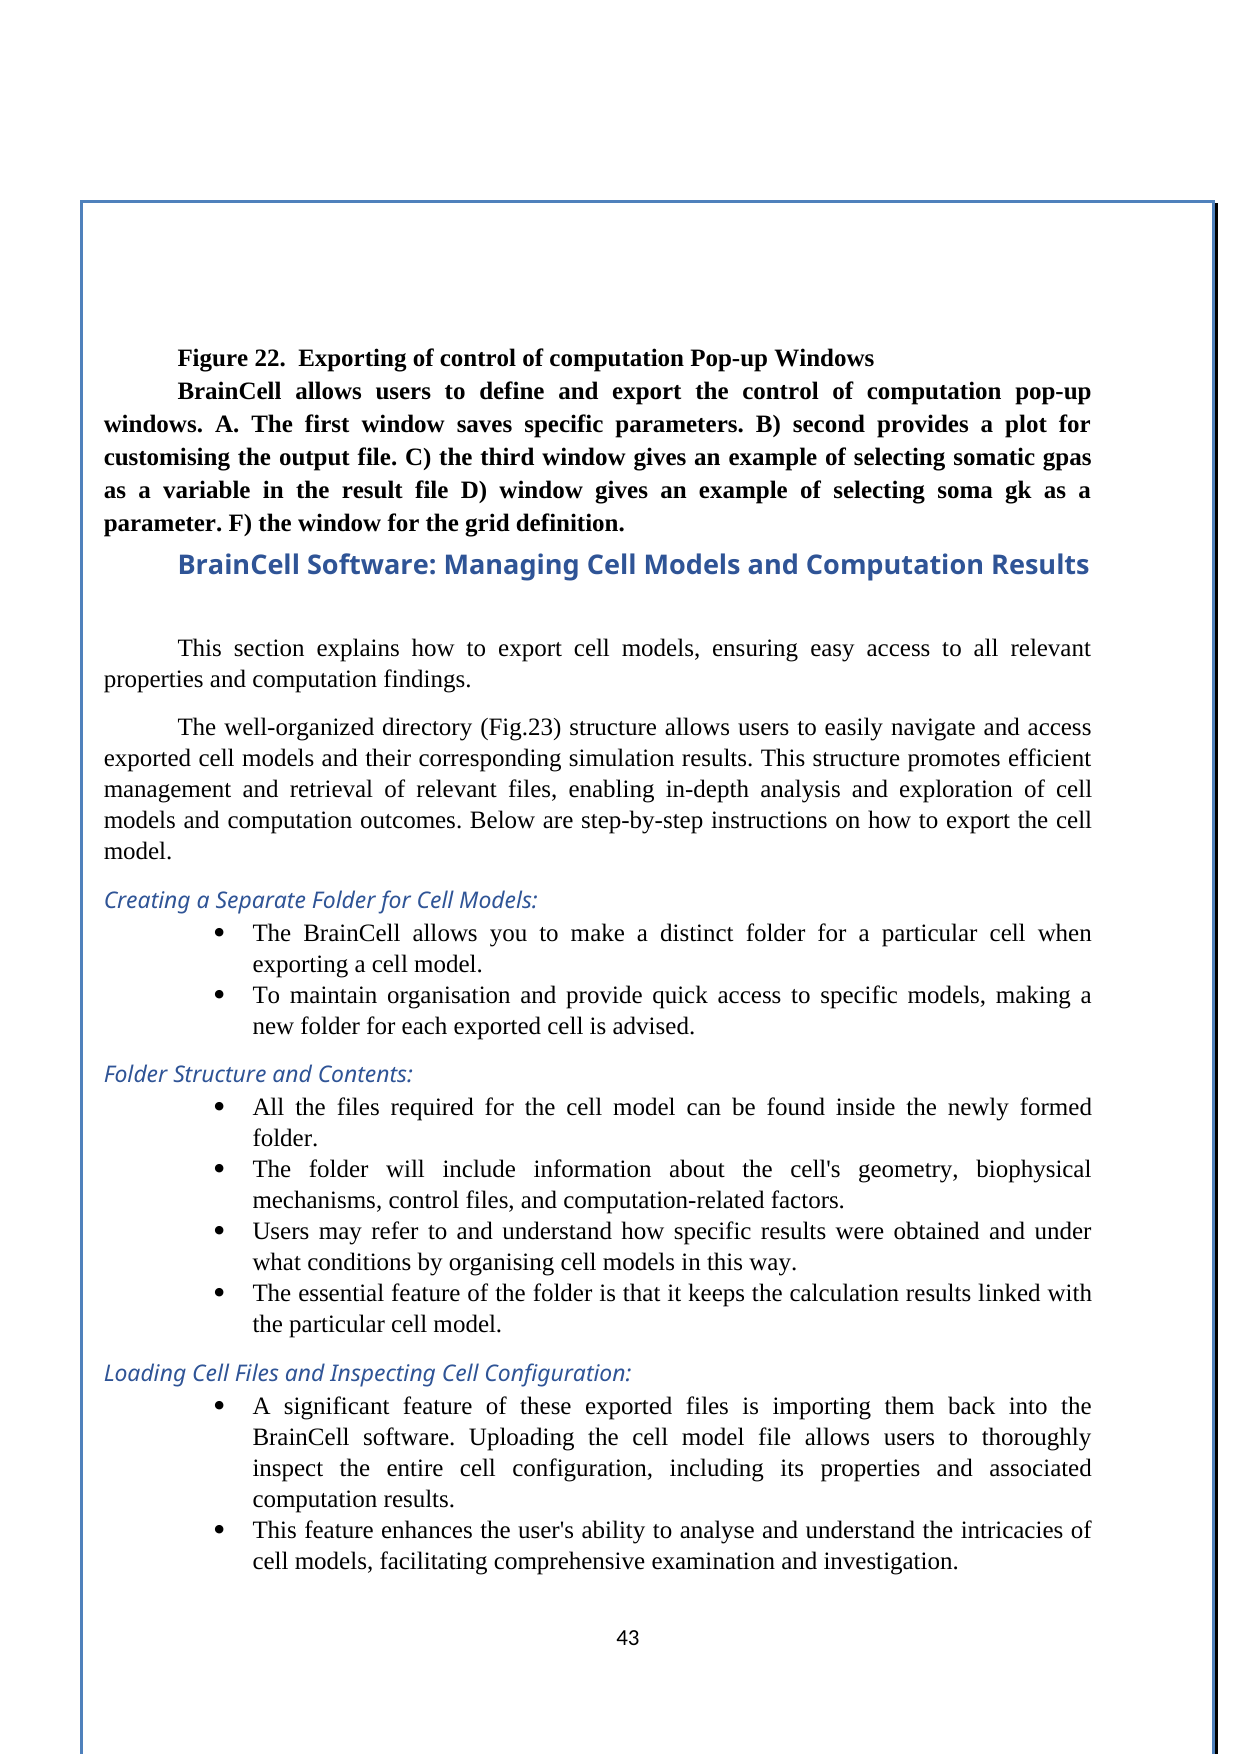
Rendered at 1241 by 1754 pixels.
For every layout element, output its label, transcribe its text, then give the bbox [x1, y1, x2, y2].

list Users may refer to and understand how specific results were obtained and under what conditions by organising cell models in this way. [215, 1216, 1093, 1276]
subtitle Creating a Separate Folder for Cell Models: [103, 884, 1093, 915]
subtitle BrainCell Software: Managing Cell Models and Computation Results [103, 546, 1093, 583]
list The essential feature of the folder is that it keeps the calculation results linked with the particular cell model. [215, 1278, 1093, 1338]
list A significant feature of these exported files is importing them back into the BrainCell software. Uploading the cell model file allows users to thoroughly inspect the entire cell configuration, including its properties and associated computation results. [215, 1391, 1093, 1513]
text The well-organized directory (Fig.23) structure allows users to easily navigate and access exported cell models and their corresponding simulation results. This structure promotes efficient management and retrieval of relevant files, enabling in-depth analysis and exploration of cell models and computation outcomes. Below are step-by-step instructions on how to export the cell model. [103, 712, 1093, 865]
list All the files required for the cell model can be found inside the newly formed folder. [215, 1092, 1093, 1152]
subtitle Folder Structure and Contents: [103, 1058, 1093, 1090]
list The BrainCell allows you to make a distinct folder for a particular cell when exporting a cell model. [215, 918, 1093, 977]
list The folder will include information about the cell's geometry, biophysical mechanisms, control files, and computation-related factors. [215, 1154, 1093, 1214]
text Figure 22. Exporting of control of computation Pop-up Windows [103, 343, 1093, 372]
list To maintain organisation and provide quick access to specific models, making a new folder for each exported cell is advised. [215, 980, 1093, 1039]
list This feature enhances the user's ability to analyse and understand the intricacies of cell models, facilitating comprehensive examination and investigation. [215, 1515, 1093, 1575]
text This section explains how to export cell models, ensuring easy access to all relevant properties and computation findings. [103, 633, 1093, 693]
subtitle Loading Cell Files and Inspecting Cell Configuration: [103, 1357, 1093, 1388]
text BrainCell allows users to define and export the control of computation pop-up windows. A. The first window saves specific parameters. B) second provides a plot for customising the output file. C) the third window gives an example of selecting somatic gpas as a variable in the result file D) window gives an example of selecting soma gk as a parameter. F) the window for the grid definition. [103, 376, 1093, 537]
